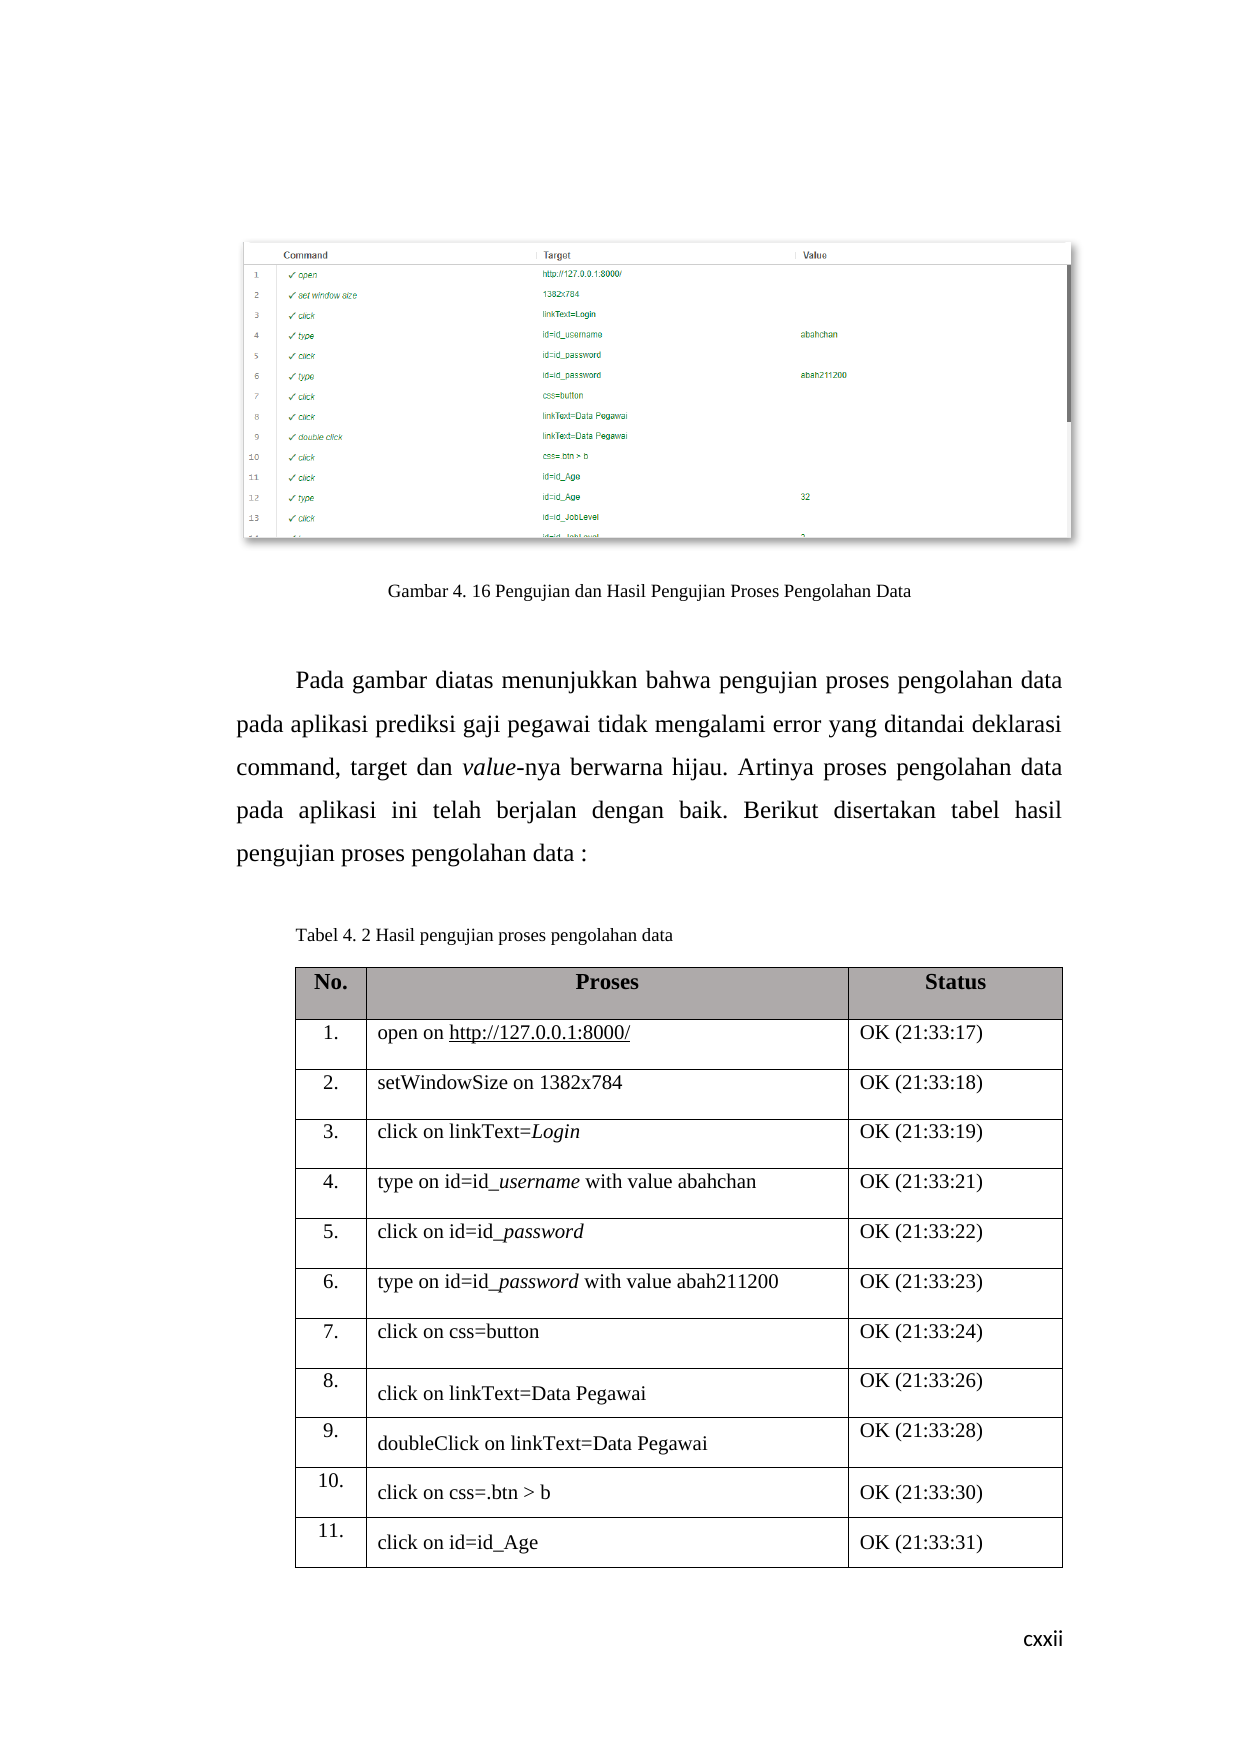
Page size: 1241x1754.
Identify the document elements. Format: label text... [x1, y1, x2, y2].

text Tabel 4. 2 Hasil pengujian proses pengolahan data [295, 924, 1063, 946]
table_cell OK (21:33:19) [849, 1120, 1062, 1168]
table_cell OK (21:33:21) [849, 1169, 1062, 1218]
table_header Status [849, 968, 1062, 1019]
table_cell open on http://127.0.0.1:8000/ [367, 1020, 848, 1069]
table_cell OK (21:33:23) [849, 1269, 1062, 1318]
table_cell 10. [296, 1468, 366, 1517]
table_header Proses [367, 968, 848, 1019]
table_cell 2. [296, 1070, 366, 1118]
table_cell OK (21:33:31) [849, 1518, 1062, 1567]
table_cell setWindowSize on 1382x784 [367, 1070, 848, 1118]
text Pada gambar diatas menunjukkan bahwa pengujian proses pengolahan data pada aplikasi prediksi gaji pegawai tidak mengalami error yang ditandai deklarasi command, target dan value-nya berwarna hijau. Artinya proses pengolahan data pada aplikasi ini telah berjalan dengan baik. Berikut disertakan tabel hasil pengujian proses pengolahan data : [236, 666, 1063, 867]
table_cell OK (21:33:28) [849, 1418, 1062, 1467]
table_cell doubleClick on linkText=Data Pegawai [367, 1418, 848, 1467]
table_cell click on linkText=Data Pegawai [367, 1369, 848, 1417]
table_cell OK (21:33:24) [849, 1319, 1062, 1367]
table_cell click on css=button [367, 1319, 848, 1367]
table_cell 9. [296, 1418, 366, 1467]
table_header No. [296, 968, 366, 1019]
table_cell 6. [296, 1269, 366, 1318]
text Gambar 4. 16 Pengujian dan Hasil Pengujian Proses Pengolahan Data [236, 580, 1063, 602]
table_cell 8. [296, 1369, 366, 1417]
table_cell 7. [296, 1319, 366, 1367]
table_cell OK (21:33:17) [849, 1020, 1062, 1069]
table_cell click on id=id_Age [367, 1518, 848, 1567]
table_cell 4. [296, 1169, 366, 1218]
table_cell 3. [296, 1120, 366, 1168]
table_cell OK (21:33:30) [849, 1468, 1062, 1517]
table_cell OK (21:33:26) [849, 1369, 1062, 1417]
table_cell click on css=.btn > b [367, 1468, 848, 1517]
table_cell 5. [296, 1219, 366, 1268]
table_cell 1. [296, 1020, 366, 1069]
table_cell OK (21:33:18) [849, 1070, 1062, 1118]
table_cell click on linkText=Login [367, 1120, 848, 1168]
table_cell type on id=id_password with value abah211200 [367, 1269, 848, 1318]
table_cell click on id=id_password [367, 1219, 848, 1268]
table_cell 11. [296, 1518, 366, 1567]
picture [242, 242, 1071, 538]
table_cell type on id=id_username with value abahchan [367, 1169, 848, 1218]
table_cell OK (21:33:22) [849, 1219, 1062, 1268]
